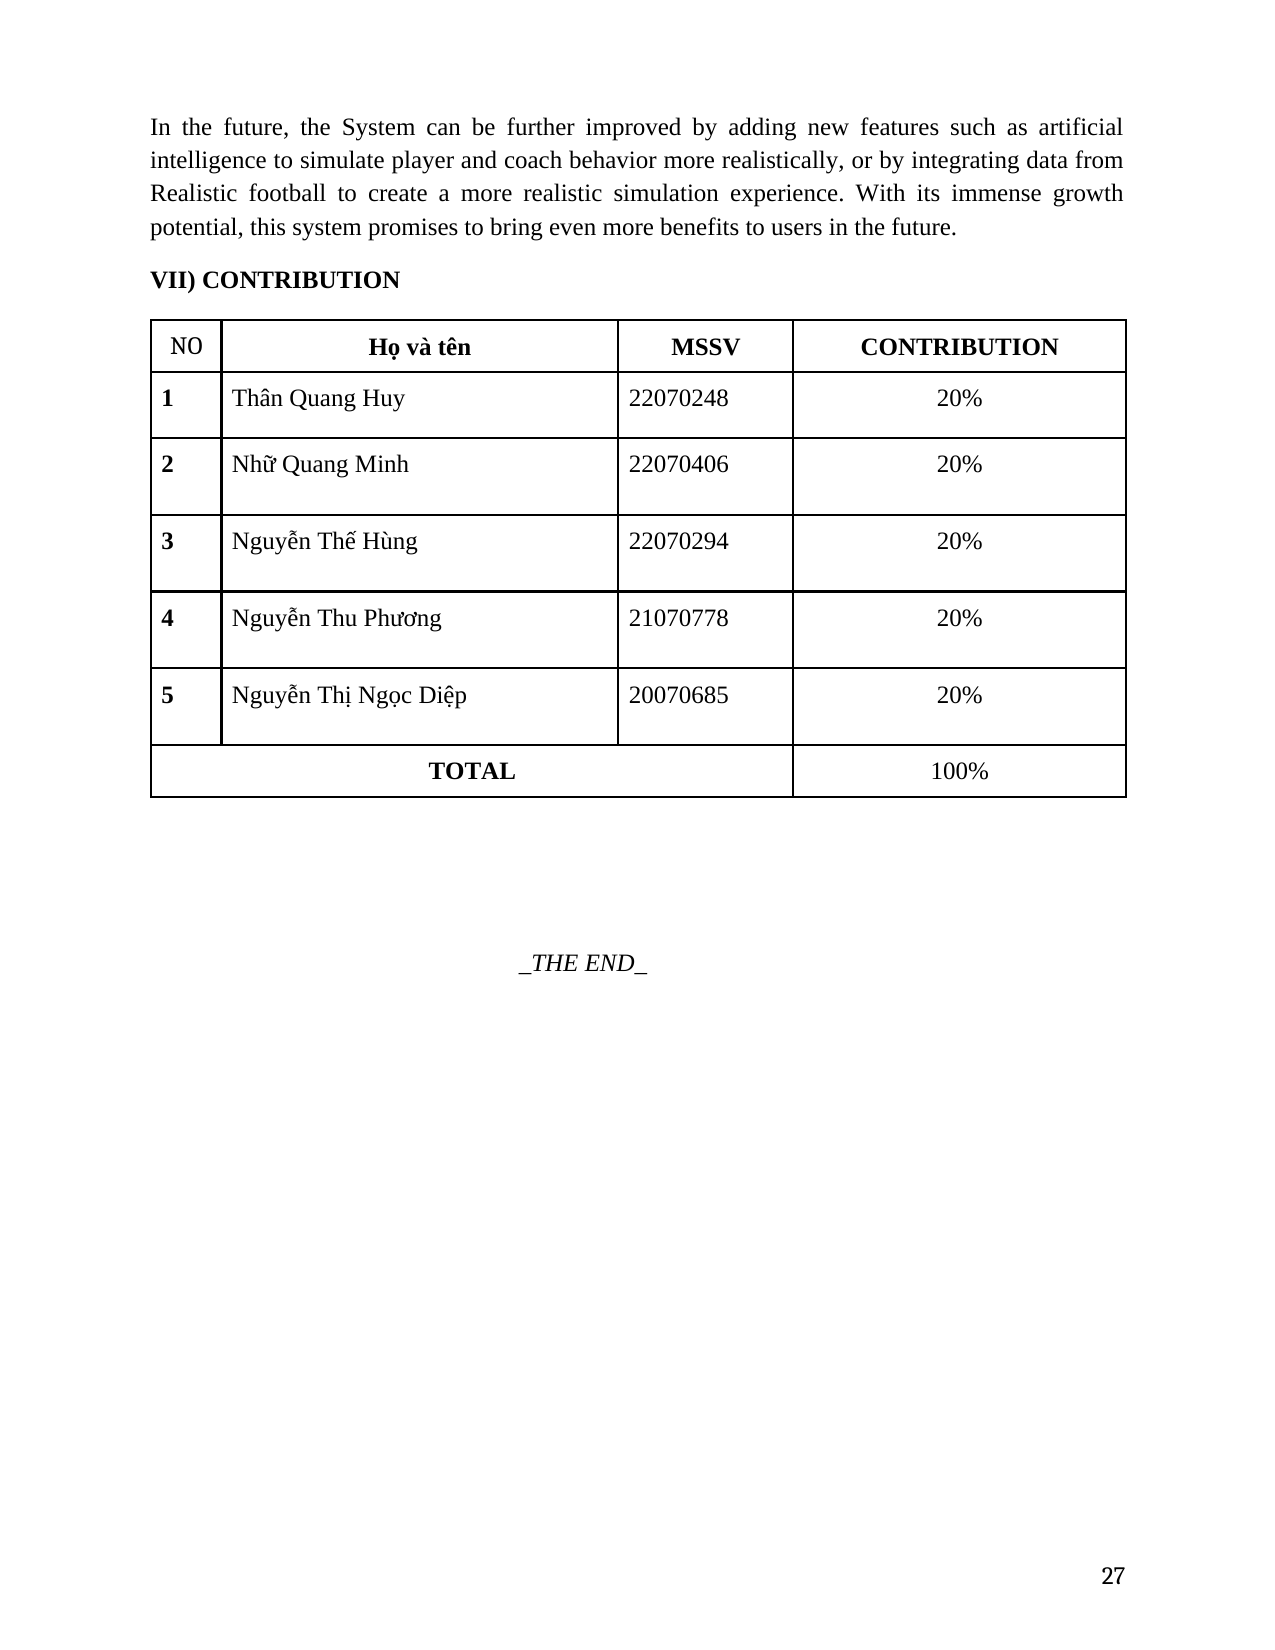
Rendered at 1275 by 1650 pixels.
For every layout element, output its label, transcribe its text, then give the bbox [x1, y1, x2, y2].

text In the future, the System can be further improved by adding new features such as artificial intelligence to simulate player and coach behavior more realistically, or by integrating data from Realistic football to create a more realistic simulation experience. With its immense growth potential, this system promises to bring even more benefits to users in the future. [150, 112, 1125, 240]
text _THE END_ [150, 948, 1125, 977]
text VII) CONTRIBUTION [150, 265, 1125, 294]
